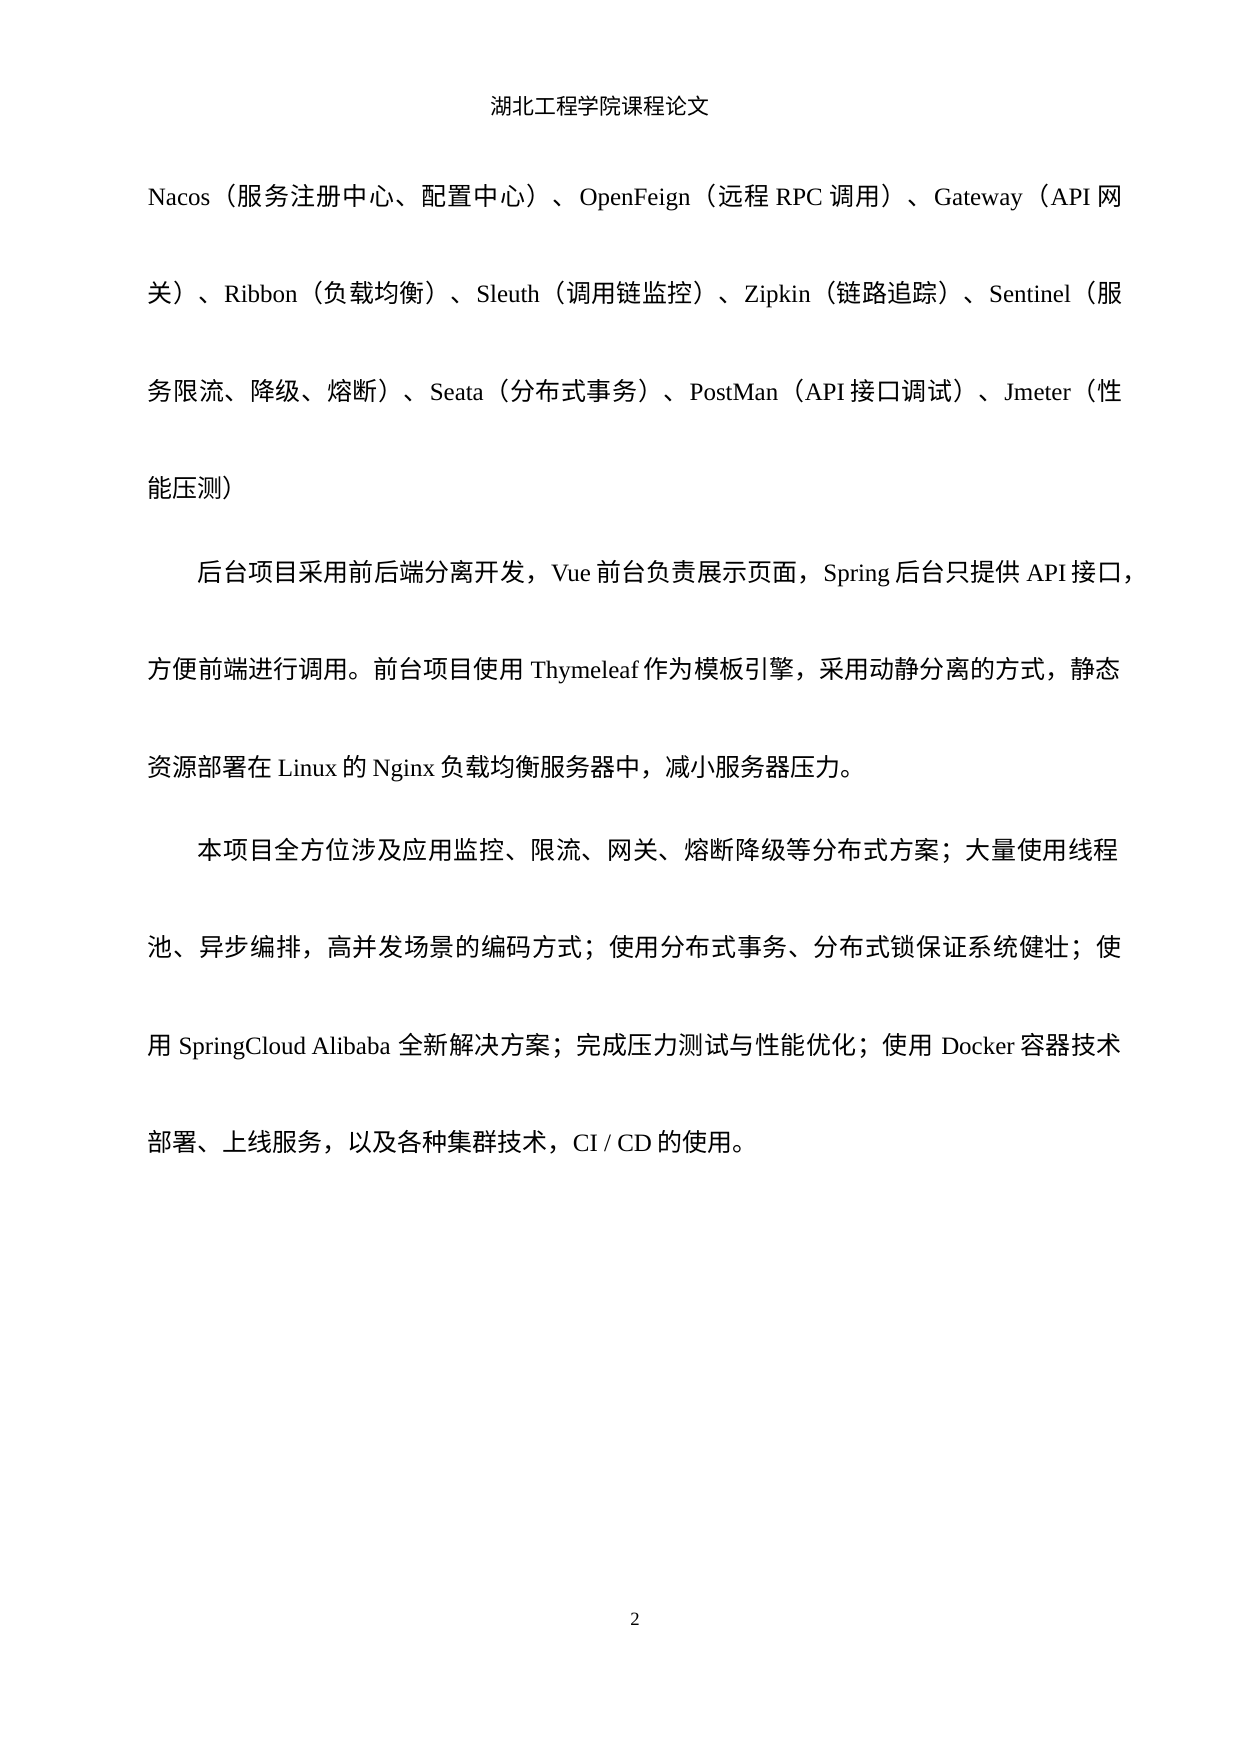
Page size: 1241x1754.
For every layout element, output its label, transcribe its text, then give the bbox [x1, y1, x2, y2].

text 后台项目采用前后端分离开发，Vue前台负责展示页面，Spring后台只提供API接口，方便前端进行调用。前台项目使用Thymeleaf作为模板引擎，采用动静分离的方式，静态资源部署在Linux的Nginx负载均衡服务器中，减小服务器压力。 [148, 538, 1122, 798]
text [148, 162, 1122, 519]
text 本项目全方位涉及应用监控、限流、网关、熔断降级等分布式方案；大量使用线程池、异步编排，高并发场景的编码方式；使用分布式事务、分布式锁保证系统健壮；使用SpringCloud Alibaba 全新解决方案；完成压力测试与性能优化；使用Docker容器技术部署、上线服务，以及各种集群技术，CI / CD的使用。 [148, 816, 1122, 1173]
